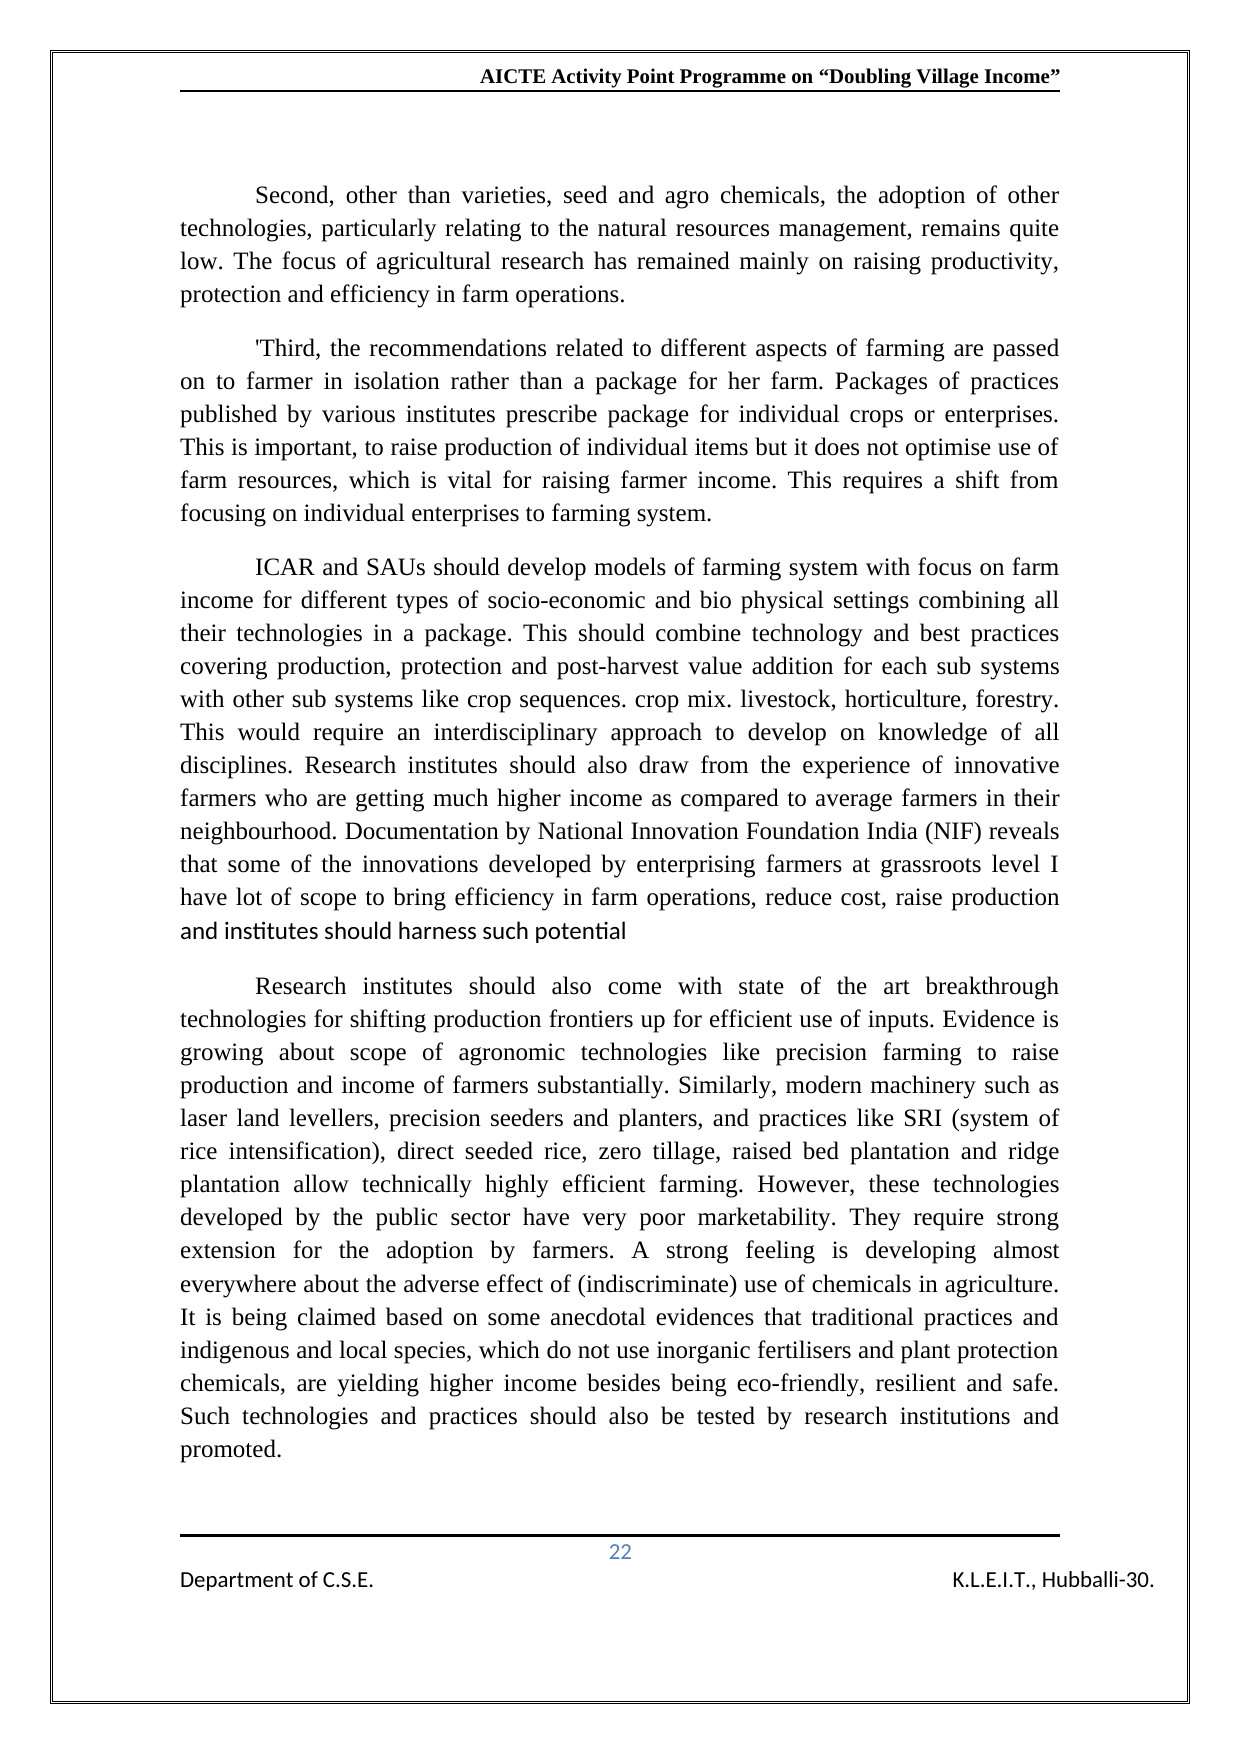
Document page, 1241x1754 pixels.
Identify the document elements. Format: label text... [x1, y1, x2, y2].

text 'Third, the recommendations related to different aspects of farming are passed on to farmer in isolation rather than a package for her farm. Packages of practices published by various institutes prescribe package for individual crops or enterprises. This is important, to raise production of individual items but it does not optimise use of farm resources, which is vital for raising farmer income. This requires a shift from focusing on individual enterprises to farming system. [180, 333, 1060, 527]
text Research institutes should also come with state of the art breakthrough technologies for shifting production frontiers up for efficient use of inputs. Evidence is growing about scope of agronomic technologies like precision farming to raise production and income of farmers substantially. Similarly, modern machinery such as laser land levellers, precision seeders and planters, and practices like SRI (system of rice intensification), direct seeded rice, zero tillage, raised bed plantation and ridge plantation allow technically highly efficient farming. However, these technologies developed by the public sector have very poor marketability. They require strong extension for the adoption by farmers. A strong feeling is developing almost everywhere about the adverse effect of (indiscriminate) use of chemicals in agriculture. It is being claimed based on some anecdotal evidences that traditional practices and indigenous and local species, which do not use inorganic fertilisers and plant protection chemicals, are yielding higher income besides being eco-friendly, resilient and safe. Such technologies and practices should also be tested by research institutions and promoted. [180, 971, 1060, 1462]
text ICAR and SAUs should develop models of farming system with focus on farm income for different types of socio-economic and bio physical settings combining all their technologies in a package. This should combine technology and best practices covering production, protection and post-harvest value addition for each sub systems with other sub systems like crop sequences. crop mix. livestock, horticulture, forestry. This would require an interdisciplinary approach to develop on knowledge of all disciplines. Research institutes should also draw from the experience of innovative farmers who are getting much higher income as compared to average farmers in their neighbourhood. Documentation by National Innovation Foundation India (NIF) reveals that some of the innovations developed by enterprising farmers at grassroots level I have lot of scope to bring efficiency in farm operations, reduce cost, raise production and institutes should harness such potential [180, 552, 1060, 946]
text Second, other than varieties, seed and agro chemicals, the adoption of other technologies, particularly relating to the natural resources management, remains quite low. The focus of agricultural research has remained mainly on raising productivity, protection and efficiency in farm operations. [180, 180, 1060, 308]
